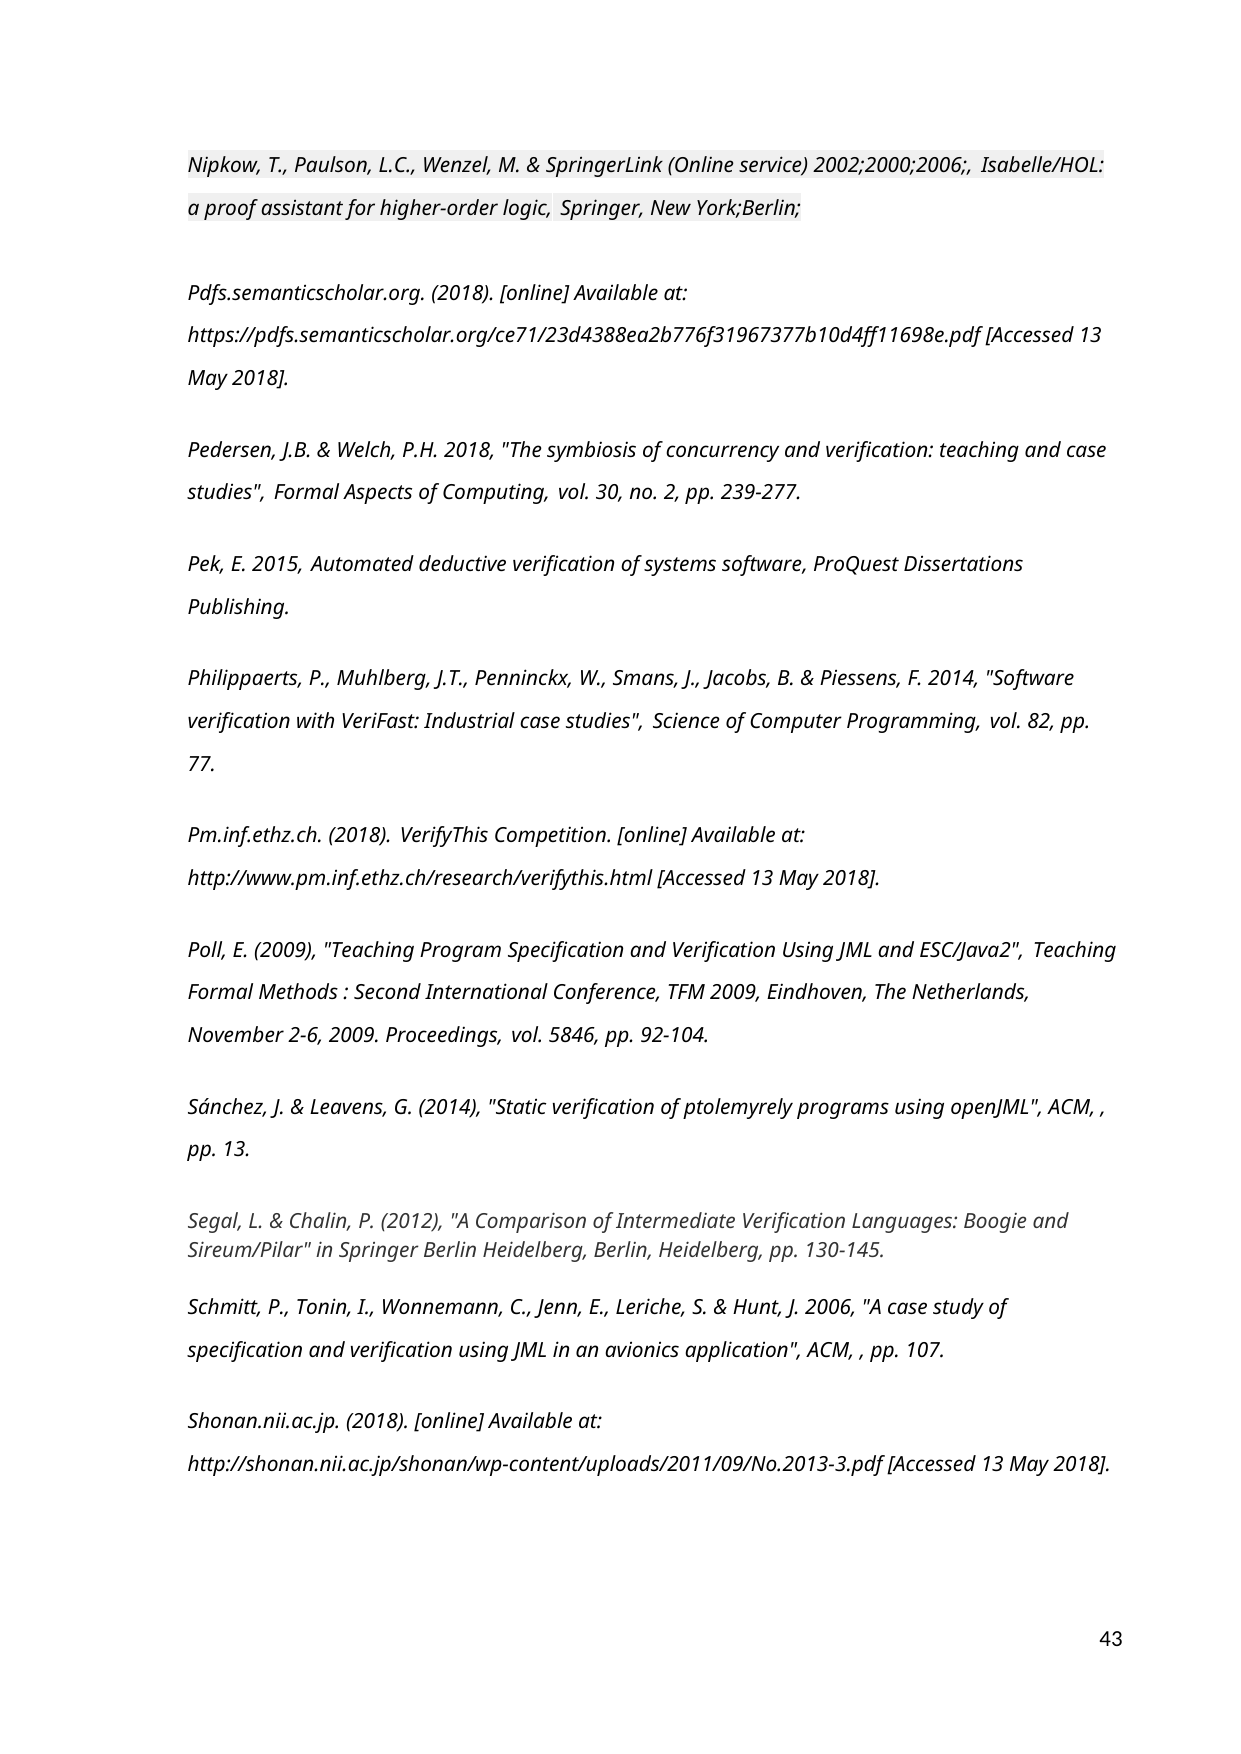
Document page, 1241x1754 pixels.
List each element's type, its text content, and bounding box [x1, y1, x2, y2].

text Segal, L. & Chalin, P. (2012), "A Comparison of Intermediate Verification Languages: Boogie and Sireum/Pilar" in Springer Berlin Heidelberg, Berlin, Heidelberg, pp. 130-145. [187, 1206, 1122, 1263]
subtitle Pm.inf.ethz.ch. (2018). VerifyThis Competition. [online] Available at: http://www.pm.inf.ethz.ch/research/verifythis.html [Accessed 13 May 2018]. [187, 821, 1122, 892]
subtitle Pdfs.semanticscholar.org. (2018). [online] Available at: https://pdfs.semanticscholar.org/ce71/23d4388ea2b776f31967377b10d4ff11698e.pdf [Accessed 13 May 2018]. [187, 278, 1122, 391]
text Poll, E. (2009), "Teaching Program Specification and Verification Using JML and ESC/Java2", Teaching Formal Methods : Second International Conference, TFM 2009, Eindhoven, The Netherlands, November 2-6, 2009. Proceedings, vol. 5846, pp. 92-104. [187, 935, 1122, 1048]
text Pek, E. 2015, Automated deductive verification of systems software, ProQuest Dissertations Publishing. [187, 549, 1122, 620]
subtitle Nipkow, T., Paulson, L.C., Wenzel, M. & SpringerLink (Online service) 2002;2000;2006;, Isabelle/HOL: a proof assistant for higher-order logic, Springer, New York;Berlin; [187, 150, 1122, 221]
text Philippaerts, P., Muhlberg, J.T., Penninckx, W., Smans, J., Jacobs, B. & Piessens, F. 2014, "Software verification with VeriFast: Industrial case studies", Science of Computer Programming, vol. 82, pp. 77. [187, 663, 1122, 777]
text Schmitt, P., Tonin, I., Wonnemann, C., Jenn, E., Leriche, S. & Hunt, J. 2006, "A case study of specification and verification using JML in an avionics application", ACM, , pp. 107. [187, 1292, 1122, 1363]
text Pedersen, J.B. & Welch, P.H. 2018, "The symbiosis of concurrency and verification: teaching and case studies", Formal Aspects of Computing, vol. 30, no. 2, pp. 239-277. [187, 435, 1122, 506]
text Sánchez, J. & Leavens, G. (2014), "Static verification of ptolemyrely programs using openJML", ACM, , pp. 13. [187, 1092, 1122, 1163]
subtitle Shonan.nii.ac.jp. (2018). [online] Available at: http://shonan.nii.ac.jp/shonan/wp-content/uploads/2011/09/No.2013-3.pdf [Accessed 13 May 2018]. [187, 1407, 1122, 1478]
